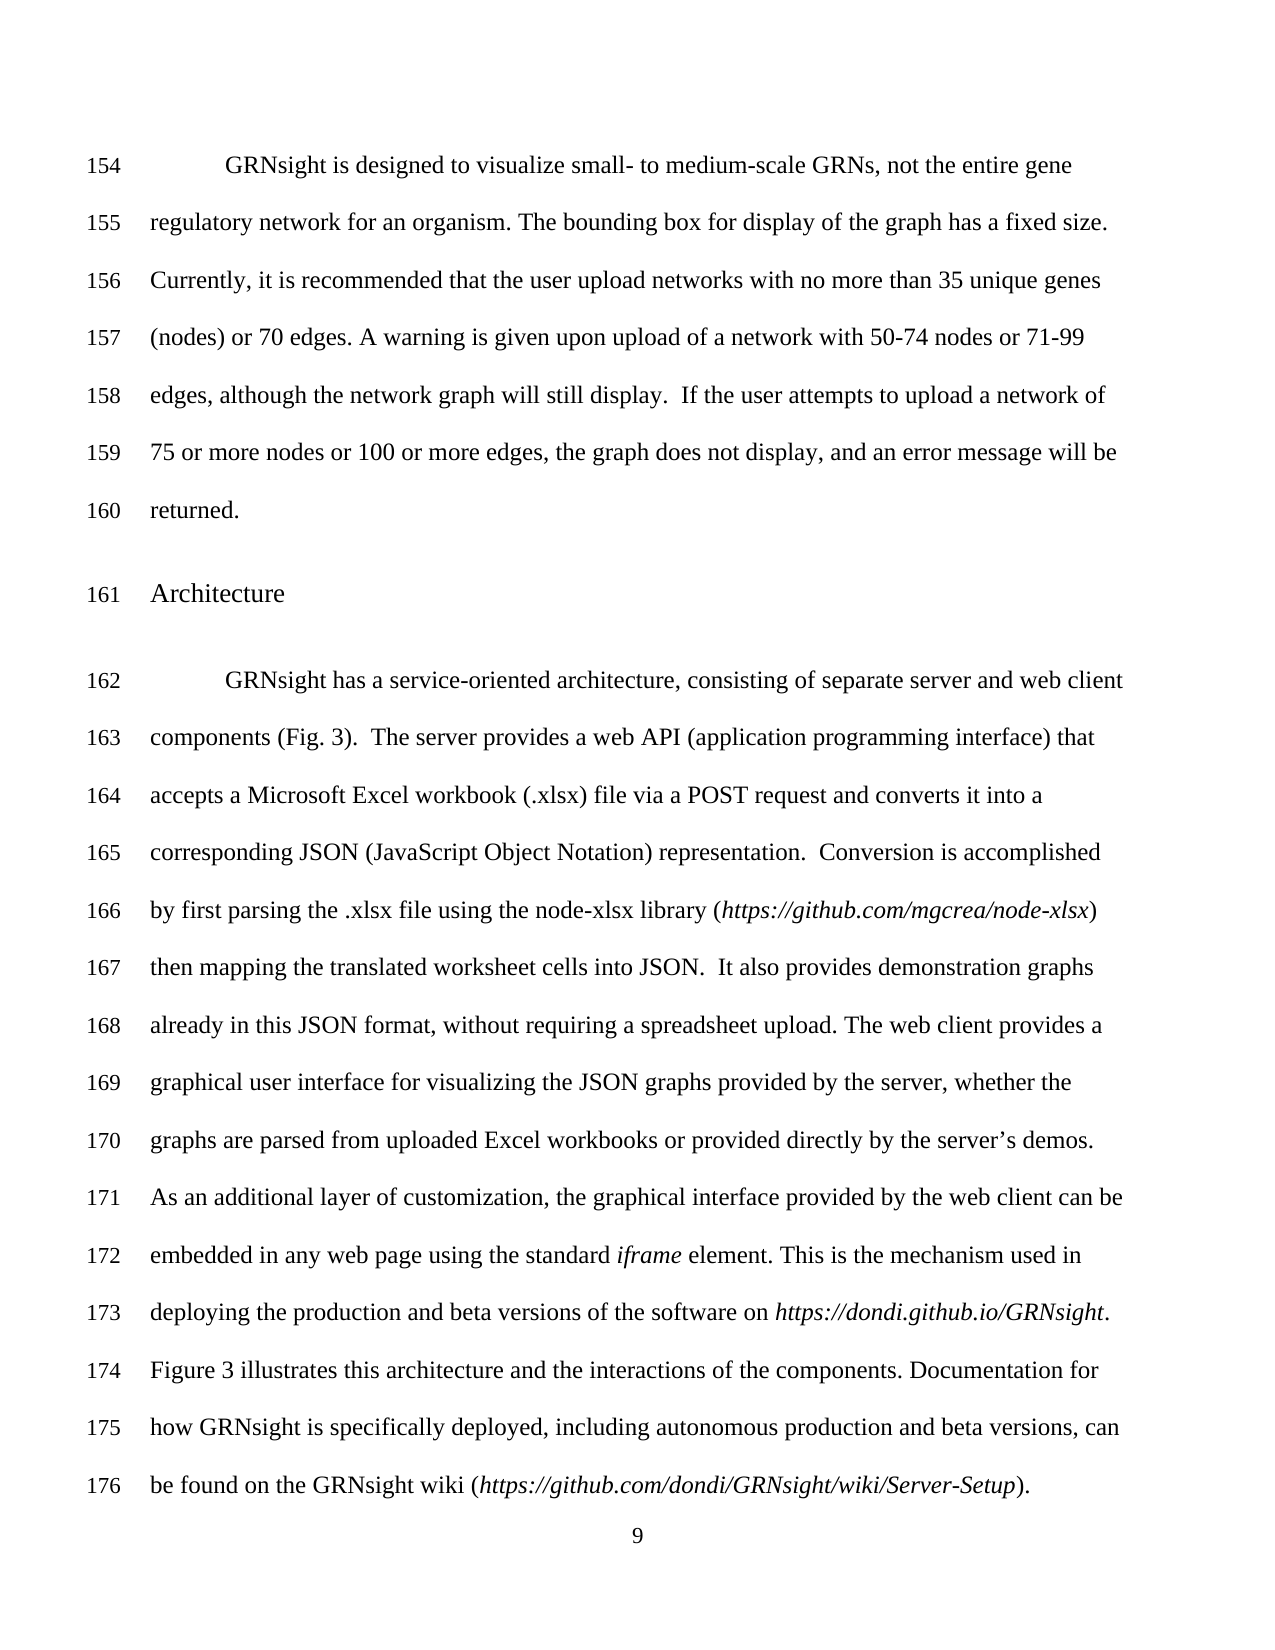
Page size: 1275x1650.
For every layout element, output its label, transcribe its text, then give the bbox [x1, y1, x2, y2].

text GRNsight has a service-oriented architecture, consisting of separate server and web client components (Fig. 3). The server provides a web API (application programming interface) that accepts a Microsoft Excel workbook (.xlsx) file via a POST request and converts it into a corresponding JSON (JavaScript Object Notation) representation. Conversion is accomplished by first parsing the .xlsx file using the node-xlsx library (https://github.com/mgcrea/node-xlsx) then mapping the translated worksheet cells into JSON. It also provides demonstration graphs already in this JSON format, without requiring a spreadsheet upload. The web client provides a graphical user interface for visualizing the JSON graphs provided by the server, whether the graphs are parsed from uploaded Excel workbooks or provided directly by the server’s demos. As an additional layer of customization, the graphical interface provided by the web client can be embedded in any web page using the standard iframe element. This is the mechanism used in deploying the production and beta versions of the software on https://dondi.github.io/GRNsight. Figure 3 illustrates this architecture and the interactions of the components. Documentation for how GRNsight is specifically deployed, including autonomous production and beta versions, can be found on the GRNsight wiki (https://github.com/dondi/GRNsight/wiki/Server-Setup). [150, 665, 1125, 1498]
text GRNsight is designed to visualize small- to medium-scale GRNs, not the entire gene regulatory network for an organism. The bounding box for display of the graph has a fixed size. Currently, it is recommended that the user upload networks with no more than 35 unique genes (nodes) or 70 edges. A warning is given upon upload of a network with 50-74 nodes or 71-99 edges, although the network graph will still display. If the user attempts to upload a network of 75 or more nodes or 100 or more edges, the graph does not display, and an error message will be returned. [150, 150, 1125, 524]
subtitle Architecture [150, 577, 1125, 609]
